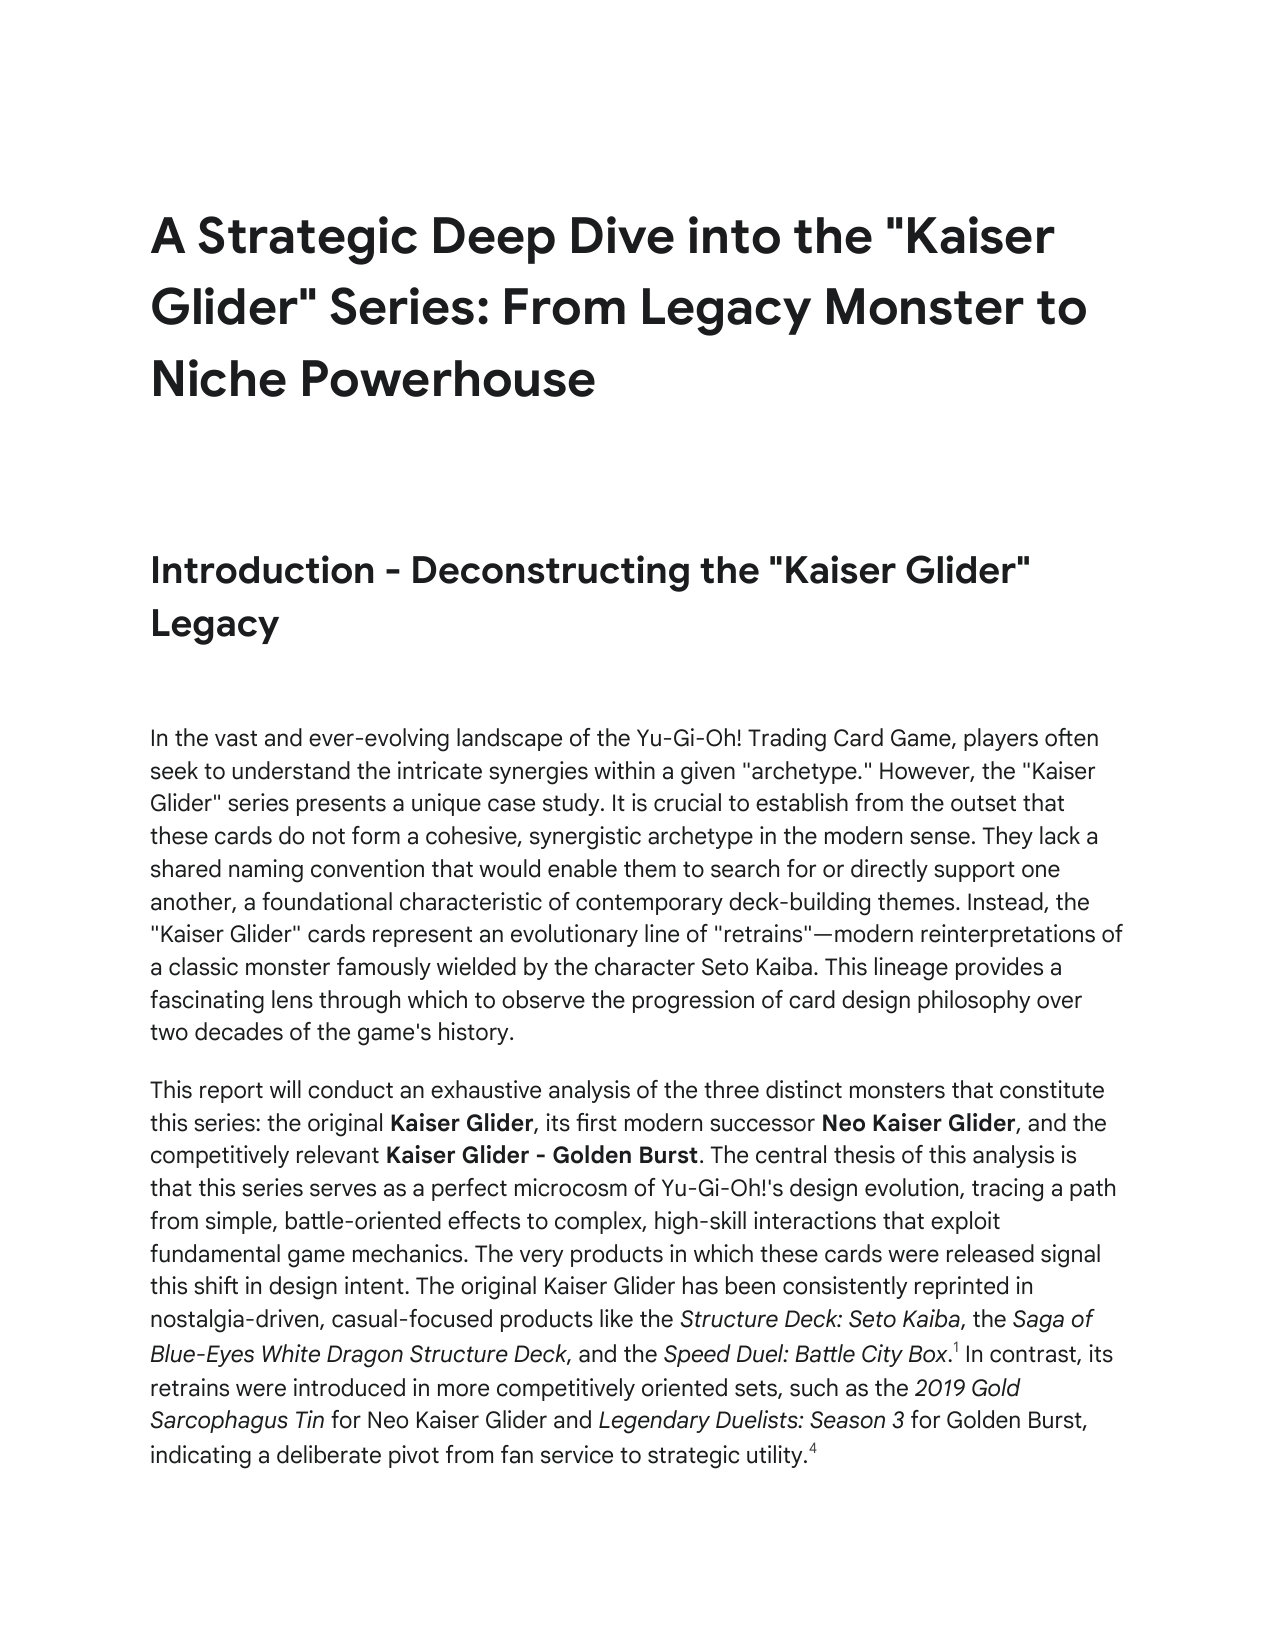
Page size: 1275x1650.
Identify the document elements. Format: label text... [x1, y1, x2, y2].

subtitle A Strategic Deep Dive into the "Kaiser Glider" Series: From Legacy Monster to Niche Powerhouse [150, 205, 1125, 410]
subtitle Introduction - Deconstructing the "Kaiser Glider" Legacy [150, 547, 1125, 647]
text In the vast and ever-evolving landscape of the Yu-Gi-Oh! Trading Card Game, players often seek to understand the intricate synergies within a given "archetype." However, the "Kaiser Glider" series presents a unique case study. It is crucial to establish from the outset that these cards do not form a cohesive, synergistic archetype in the modern sense. They lack a shared naming convention that would enable them to search for or directly support one another, a foundational characteristic of contemporary deck-building themes. Instead, the "Kaiser Glider" cards represent an evolutionary line of "retrains"—modern reinterpretations of a classic monster famously wielded by the character Seto Kaiba. This lineage provides a fascinating lens through which to observe the progression of card design philosophy over two decades of the game's history. [150, 724, 1125, 1047]
text This report will conduct an exhaustive analysis of the three distinct monsters that constitute this series: the original Kaiser Glider, its first modern successor Neo Kaiser Glider, and the competitively relevant Kaiser Glider - Golden Burst. The central thesis of this analysis is that this series serves as a perfect microcosm of Yu-Gi-Oh!'s design evolution, tracing a path from simple, battle-oriented effects to complex, high-skill interactions that exploit fundamental game mechanics. The very products in which these cards were released signal this shift in design intent. The original Kaiser Glider has been consistently reprinted in nostalgia-driven, casual-focused products like the Structure Deck: Seto Kaiba, the Saga of Blue-Eyes White Dragon Structure Deck, and the Speed Duel: Battle City Box.1 In contrast, its retrains were introduced in more competitively oriented sets, such as the 2019 Gold Sarcophagus Tin for Neo Kaiser Glider and Legendary Duelists: Season 3 for Golden Burst, indicating a deliberate pivot from fan service to strategic utility.4 [150, 1076, 1125, 1471]
